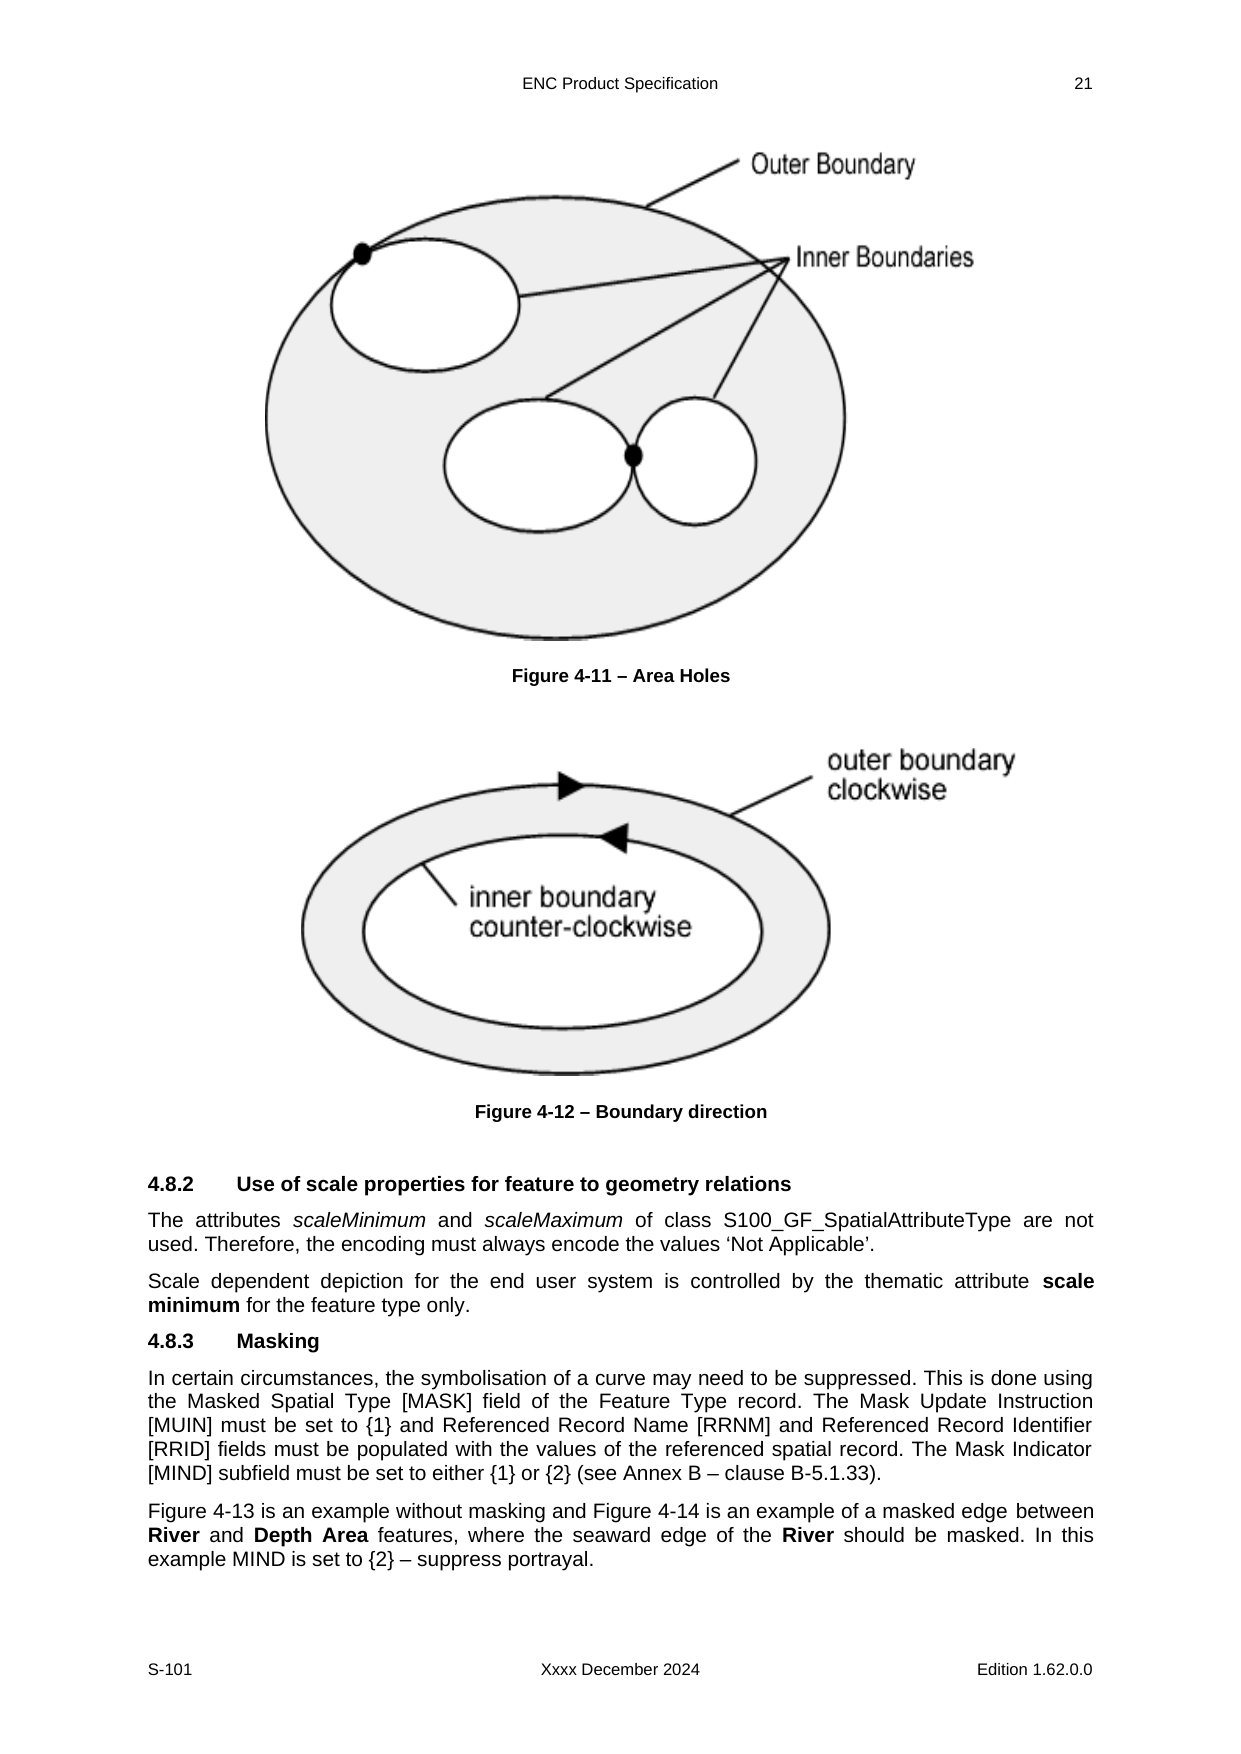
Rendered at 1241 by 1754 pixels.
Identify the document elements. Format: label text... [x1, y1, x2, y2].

text Scale dependent depiction for the end user system is controlled by the thematic attribute scale minimum for the feature type only. [148, 1268, 1094, 1316]
text Figure 4-11 – Area Holes [148, 665, 1094, 687]
text Figure 4-12 – Boundary direction [148, 1101, 1094, 1123]
text Figure 4-13 is an example without masking and Figure 4-14 is an example of a masked edge between River and Depth Area features, where the seaward edge of the River should be masked. In this example MIND is set to {2} – suppress portrayal. [148, 1499, 1094, 1571]
subtitle Use of scale properties for feature to geometry relations [148, 1172, 1094, 1196]
picture [301, 748, 1017, 1076]
subtitle Masking [148, 1329, 1094, 1353]
picture [265, 150, 977, 641]
text The attributes scaleMinimum and scaleMaximum of class S100_GF_SpatialAttributeType are not used. Therefore, the encoding must always encode the values ‘Not Applicable’. [148, 1208, 1094, 1256]
text In certain circumstances, the symbolisation of a curve may need to be suppressed. This is done using the Masked Spatial Type [MASK] field of the Feature Type record. The Mask Update Instruction [MUIN] must be set to {1} and Referenced Record Name [RRNM] and Referenced Record Identifier [RRID] fields must be populated with the values of the referenced spatial record. The Mask Indicator [MIND] subfield must be set to either {1} or {2} (see Annex B – clause B-5.1.33). [148, 1365, 1094, 1485]
